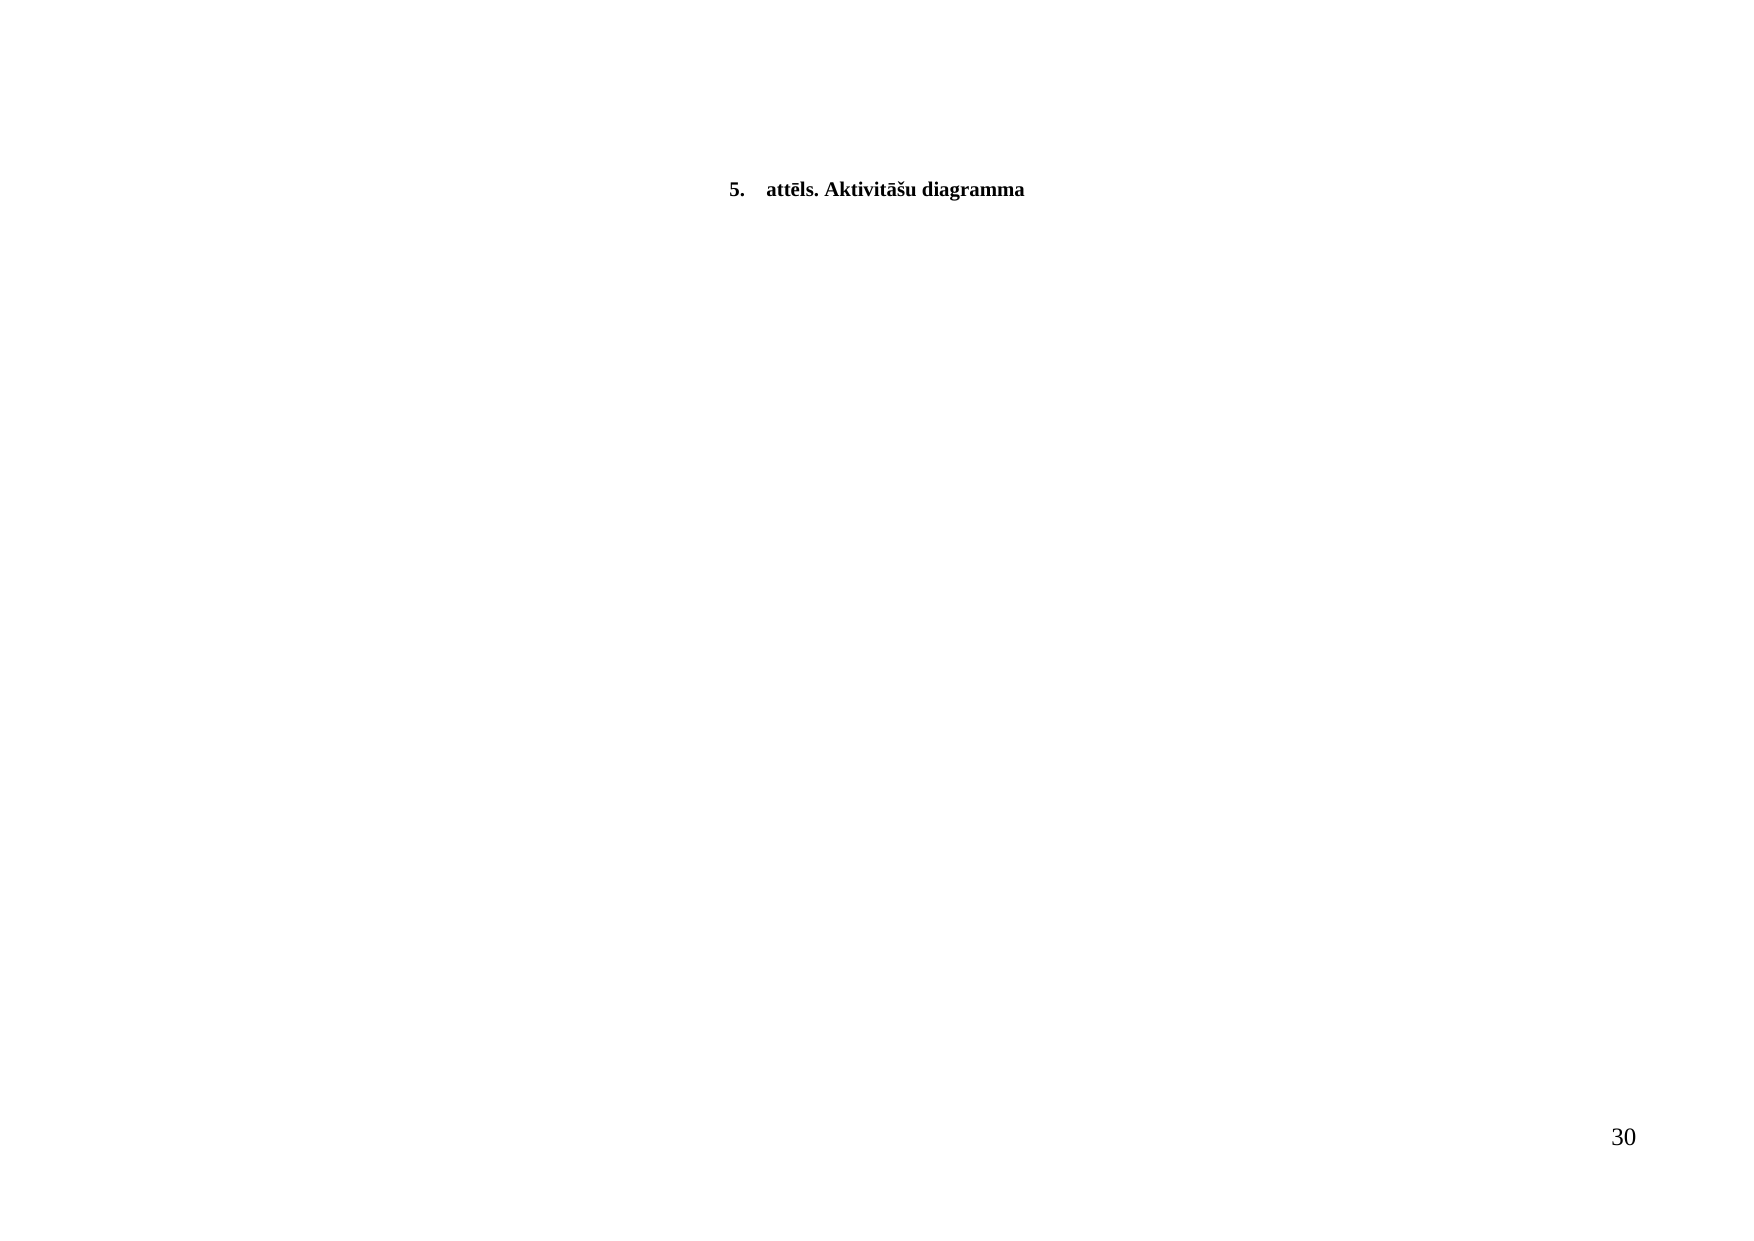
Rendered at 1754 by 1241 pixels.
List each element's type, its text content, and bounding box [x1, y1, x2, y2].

list attēls. Aktivitāšu diagramma [118, 177, 1636, 201]
